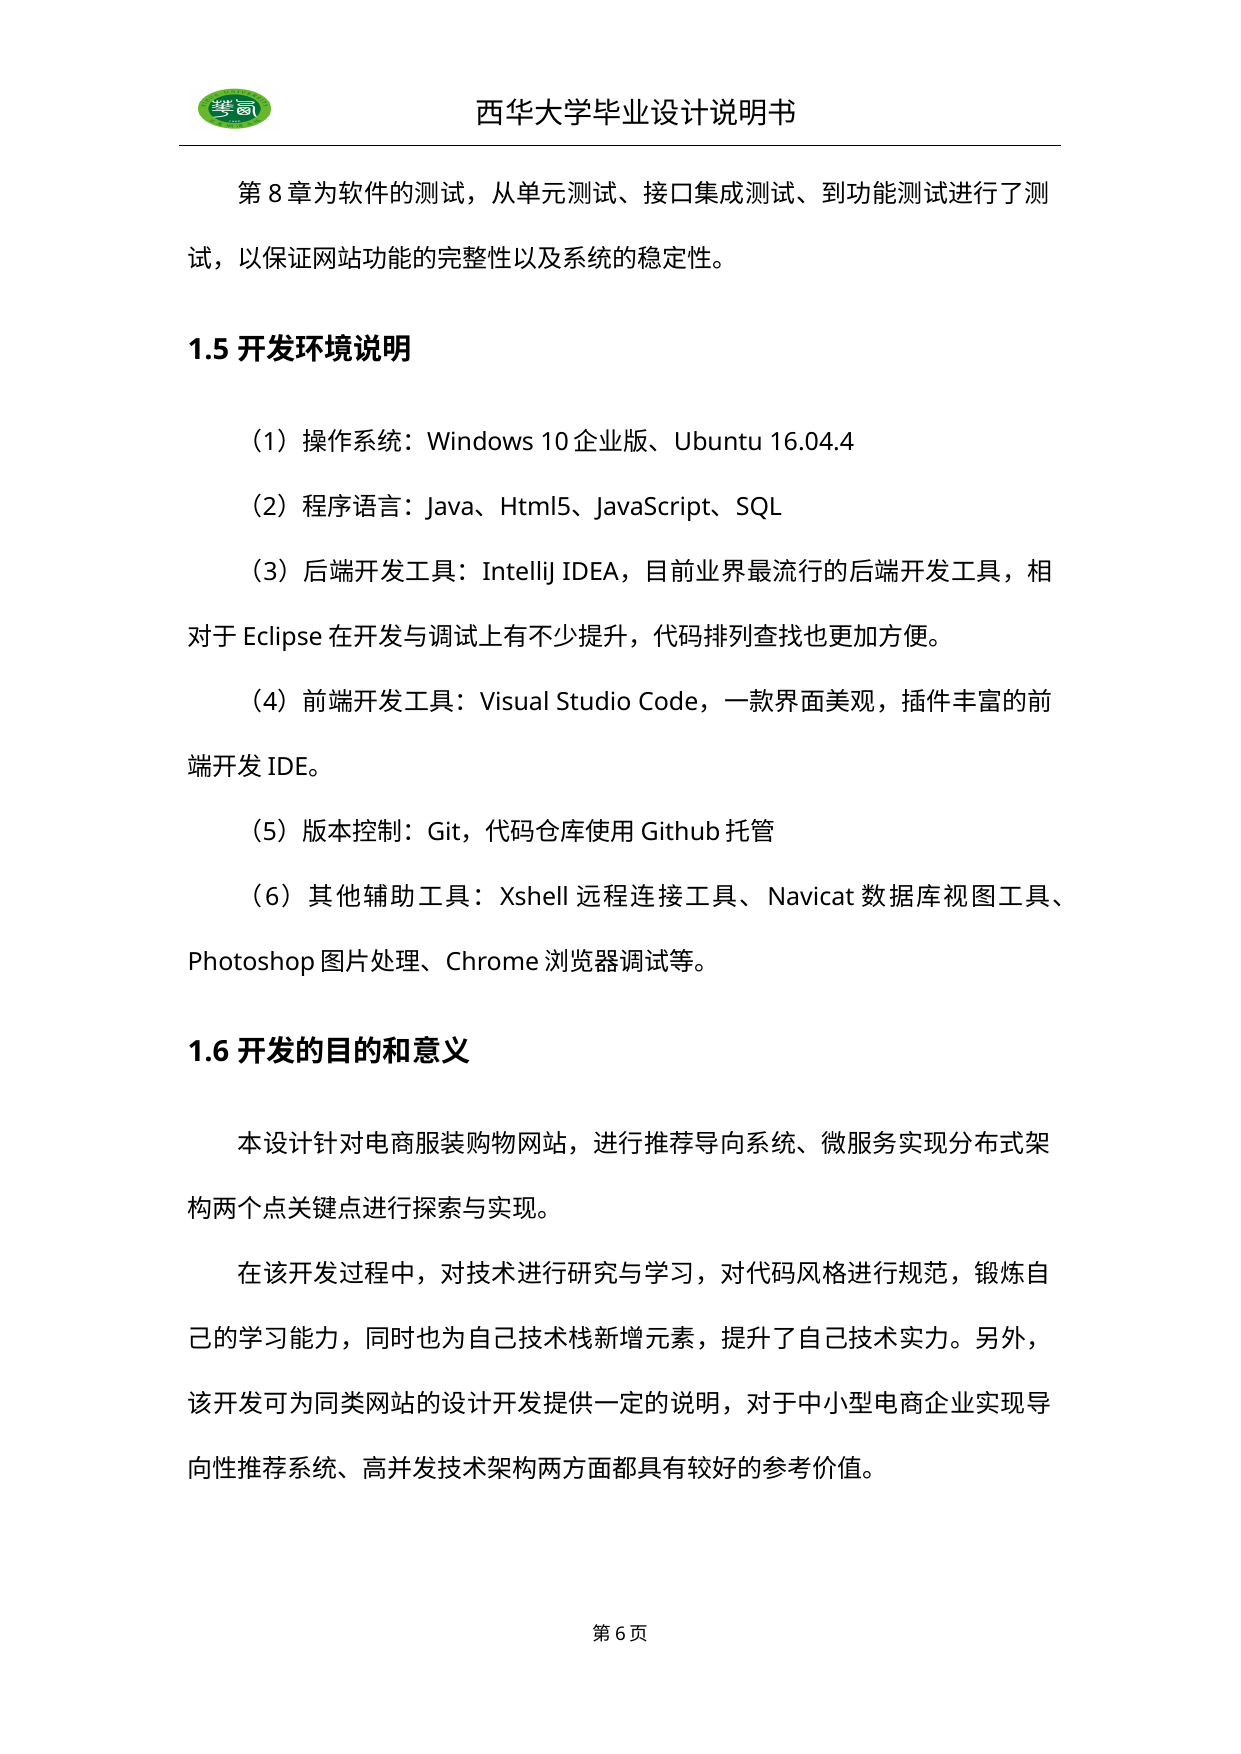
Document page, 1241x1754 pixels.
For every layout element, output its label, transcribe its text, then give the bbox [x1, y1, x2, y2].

title 1.5 开发环境说明 [187, 314, 1053, 379]
text （4）前端开发工具：Visual Studio Code，一款界面美观，插件丰富的前端开发IDE。 [187, 667, 1053, 797]
text 在该开发过程中，对技术进行研究与学习，对代码风格进行规范，锻炼自己的学习能力，同时也为自己技术栈新增元素，提升了自己技术实力。另外，该开发可为同类网站的设计开发提供一定的说明，对于中小型电商企业实现导向性推荐系统、高并发技术架构两方面都具有较好的参考价值。 [187, 1239, 1053, 1499]
title 1.6 开发的目的和意义 [187, 1017, 1053, 1082]
text （5）版本控制：Git，代码仓库使用Github托管 [187, 797, 1053, 862]
text （6）其他辅助工具：Xshell远程连接工具、Navicat数据库视图工具、Photoshop图片处理、Chrome浏览器调试等。 [187, 862, 1053, 992]
text （3）后端开发工具：IntelliJ IDEA，目前业界最流行的后端开发工具，相对于Eclipse在开发与调试上有不少提升，代码排列查找也更加方便。 [187, 537, 1053, 667]
text （2）程序语言：Java、Html5、JavaScript、SQL [187, 472, 1053, 537]
text 第8章为软件的测试，从单元测试、接口集成测试、到功能测试进行了测试，以保证网站功能的完整性以及系统的稳定性。 [187, 159, 1053, 289]
text （1）操作系统：Windows 10企业版、Ubuntu 16.04.4 [187, 407, 1053, 472]
text 本设计针对电商服装购物网站，进行推荐导向系统、微服务实现分布式架构两个点关键点进行探索与实现。 [187, 1109, 1053, 1239]
picture [187, 88, 282, 133]
